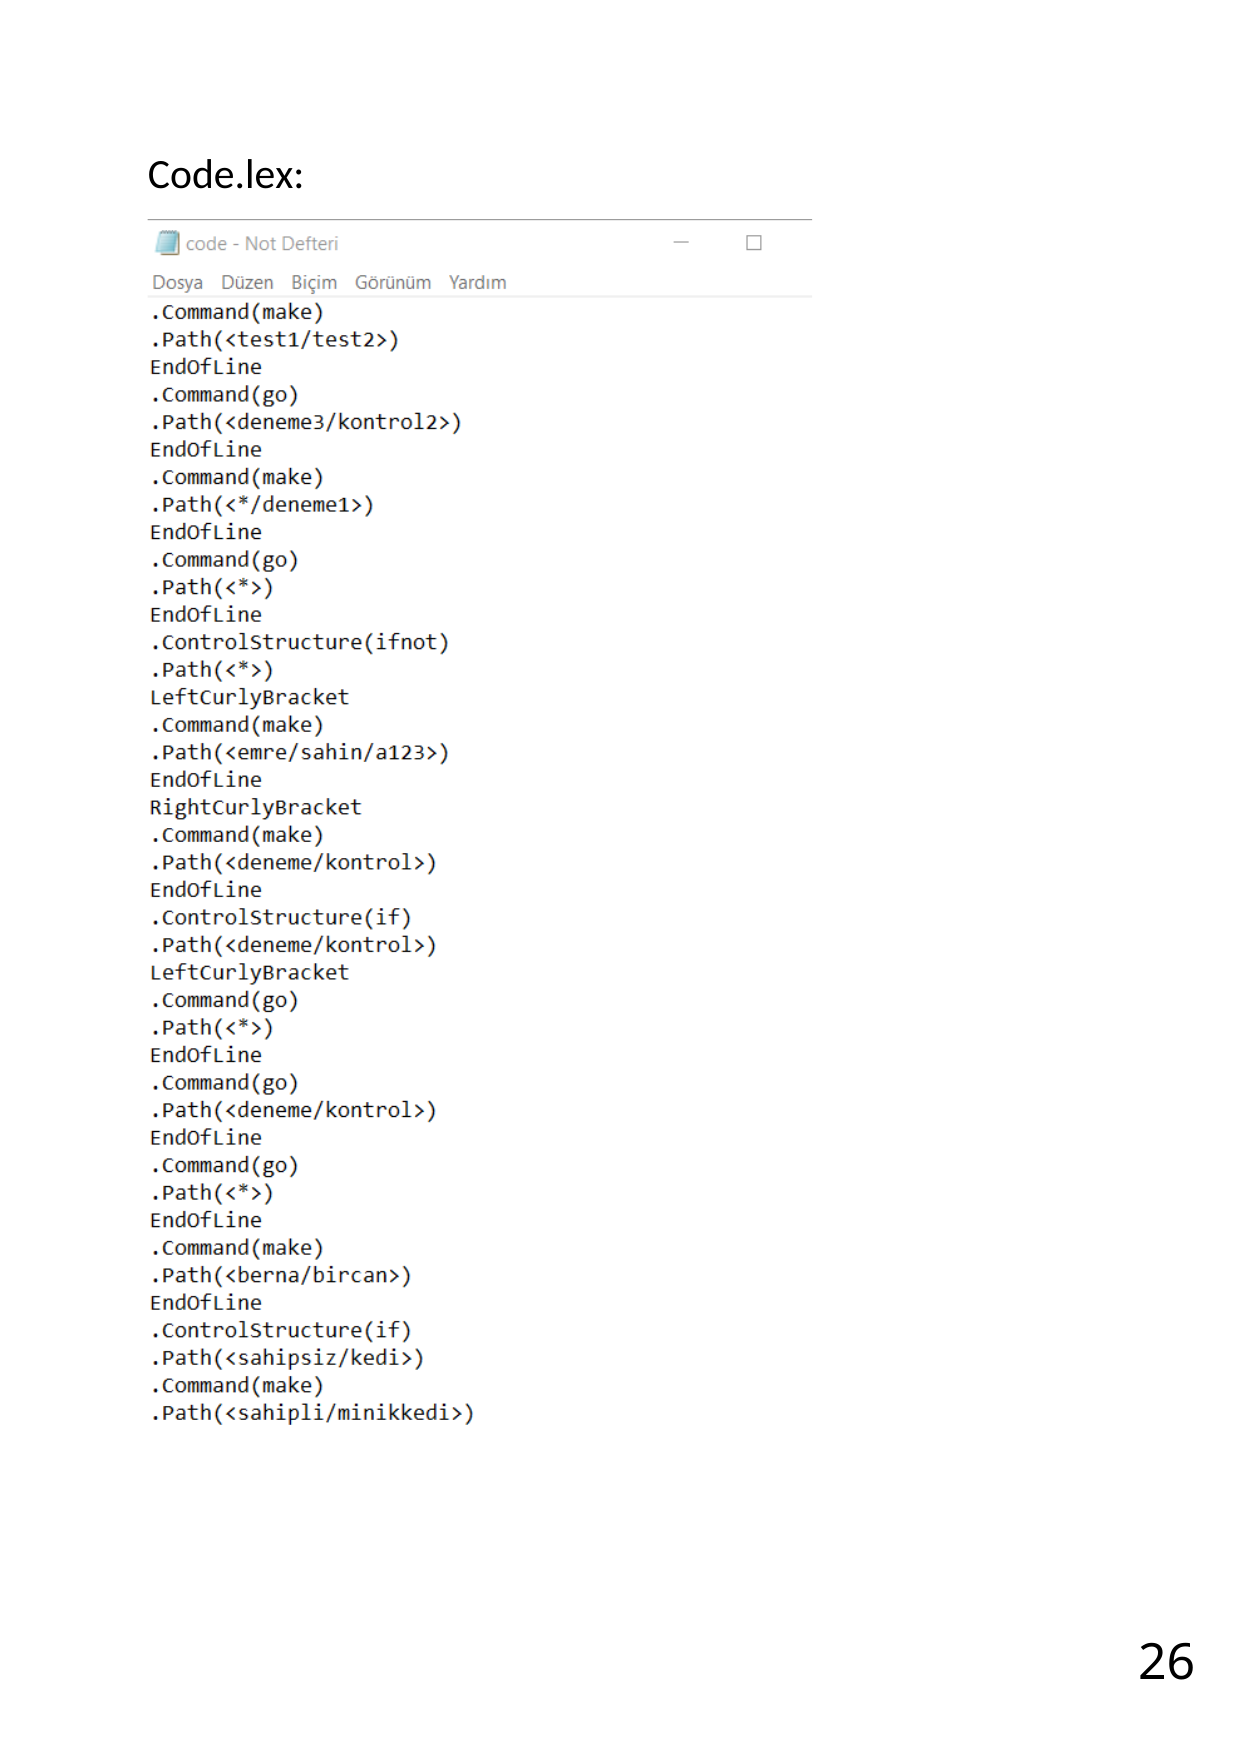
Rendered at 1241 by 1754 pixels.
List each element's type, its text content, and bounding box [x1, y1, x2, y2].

text Code.lex: [148, 148, 1093, 198]
picture [147, 219, 813, 1430]
